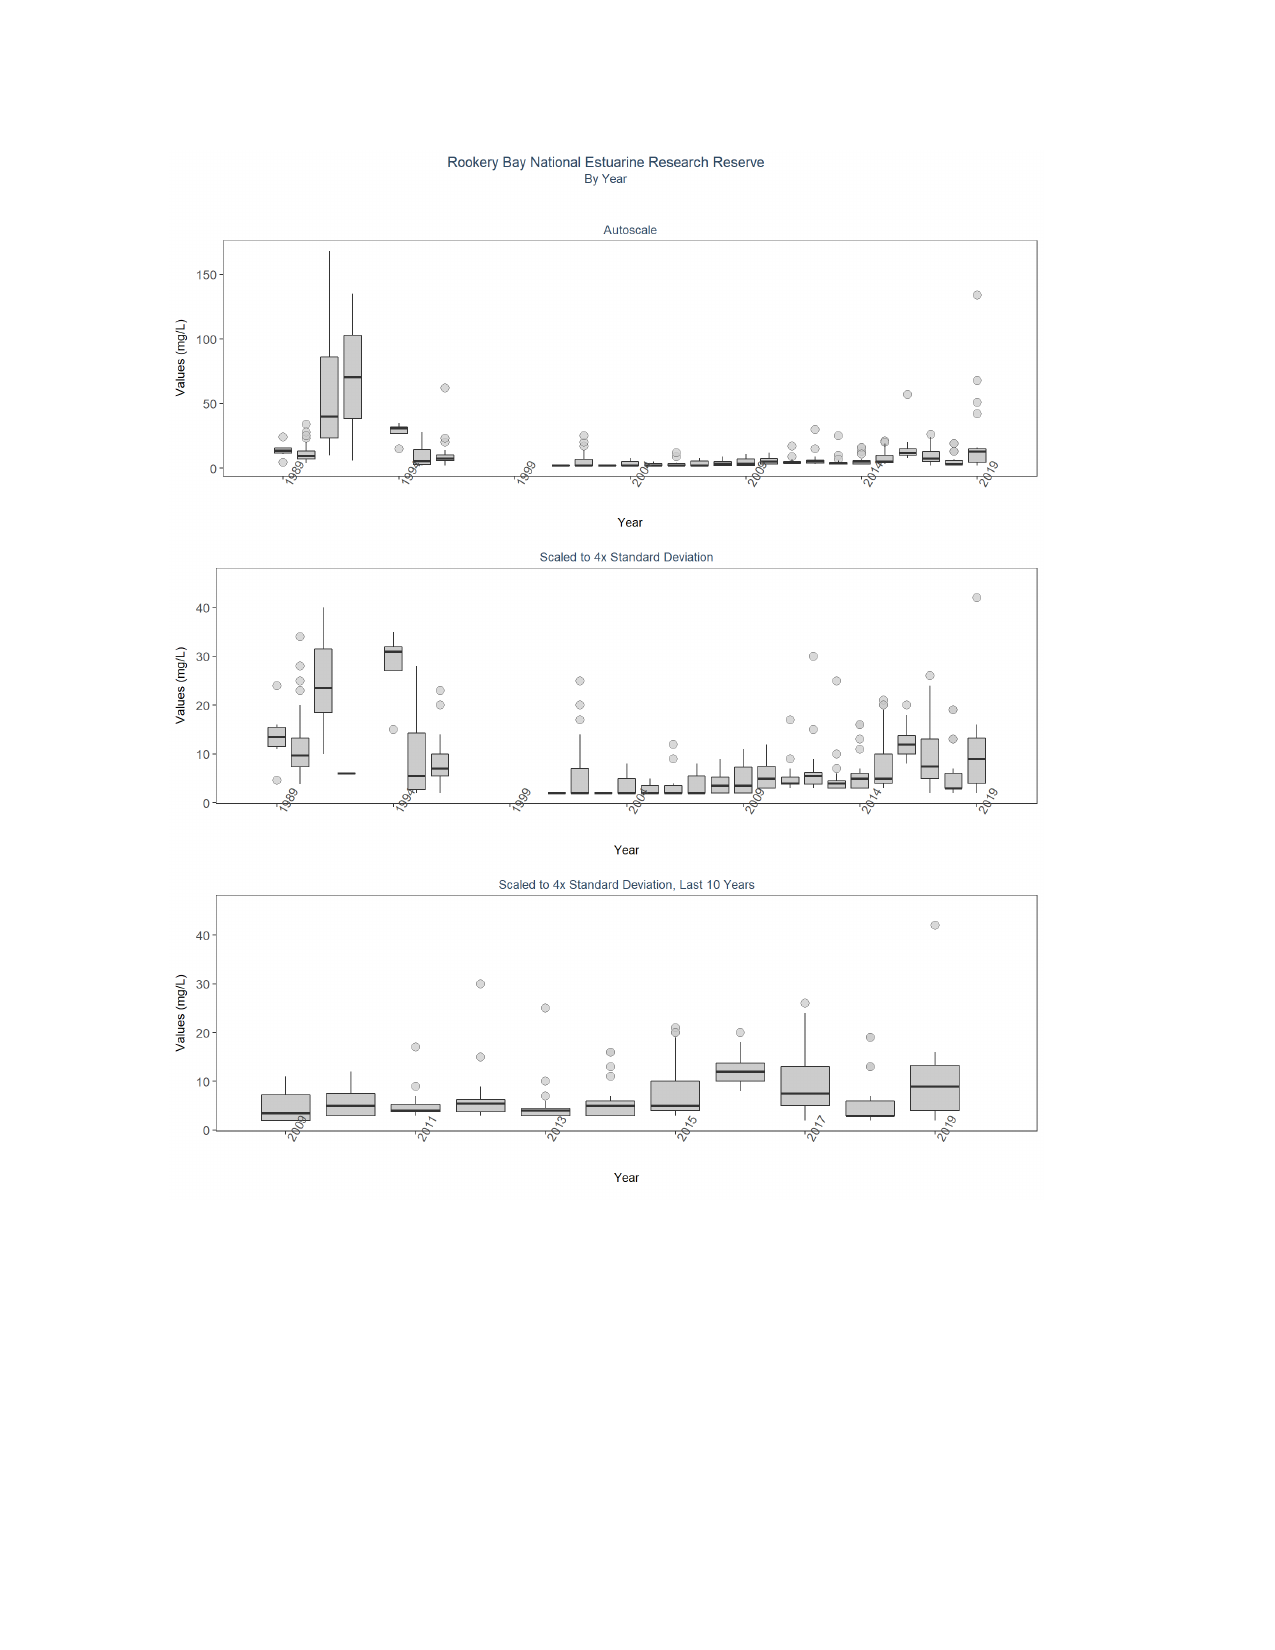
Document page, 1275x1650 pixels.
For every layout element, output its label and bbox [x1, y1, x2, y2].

picture [168, 150, 1044, 1200]
